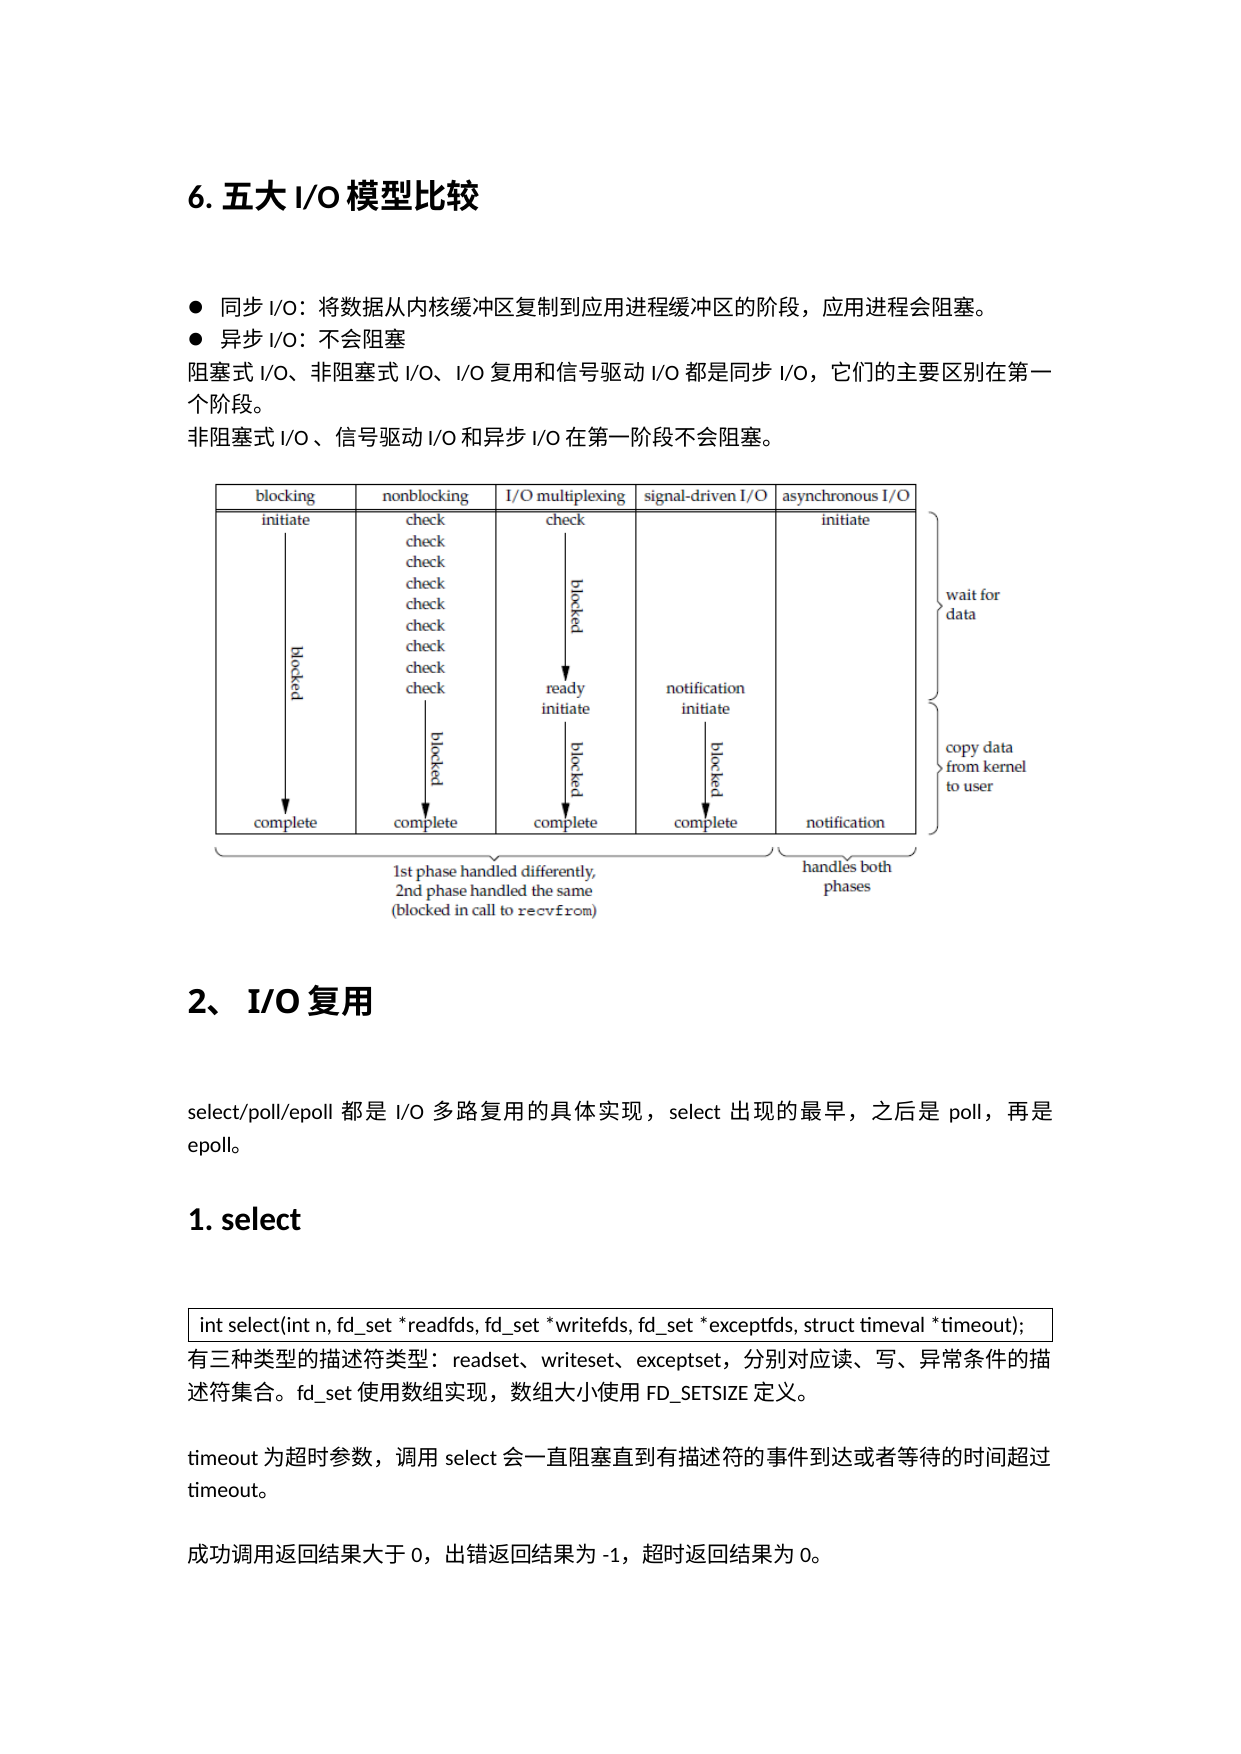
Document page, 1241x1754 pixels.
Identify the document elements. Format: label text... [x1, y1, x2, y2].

list 同步I/O：将数据从内核缓冲区复制到应用进程缓冲区的阶段，应用进程会阻塞。 [187, 289, 1053, 322]
text 非阻塞式 I/O 、信号驱动 I/O 和异步 I/O 在第一阶段不会阻塞。 [187, 419, 1053, 451]
text 阻塞式 I/O、非阻塞式 I/O、I/O 复用和信号驱动 I/O 都是同步 I/O，它们的主要区别在第一个阶段。 [187, 354, 1053, 419]
text 有三种类型的描述符类型：readset、writeset、exceptset，分别对应读、写、异常条件的描述符集合。fd_set 使用数组实现，数组大小使用 FD_SETSIZE 定义。 [187, 1342, 1053, 1407]
picture [187, 451, 1053, 937]
subtitle select [187, 1186, 1053, 1251]
subtitle 五大I/O模型比较 [187, 162, 1053, 227]
text 成功调用返回结果大于 0，出错返回结果为 -1，超时返回结果为 0。 [187, 1537, 1053, 1569]
subtitle I/O复用 [187, 966, 1053, 1031]
text timeout 为超时参数，调用 select 会一直阻塞直到有描述符的事件到达或者等待的时间超过 timeout。 [187, 1439, 1053, 1504]
list 异步I/O：不会阻塞 [187, 322, 1053, 354]
text select/poll/epoll 都是 I/O 多路复用的具体实现，select 出现的最早，之后是 poll，再是 epoll。 [187, 1094, 1053, 1159]
table_header int select(int n, fd_set *readfds, fd_set *writefds, fd_set *exceptfds, struct timeval *timeout); [189, 1309, 1052, 1341]
